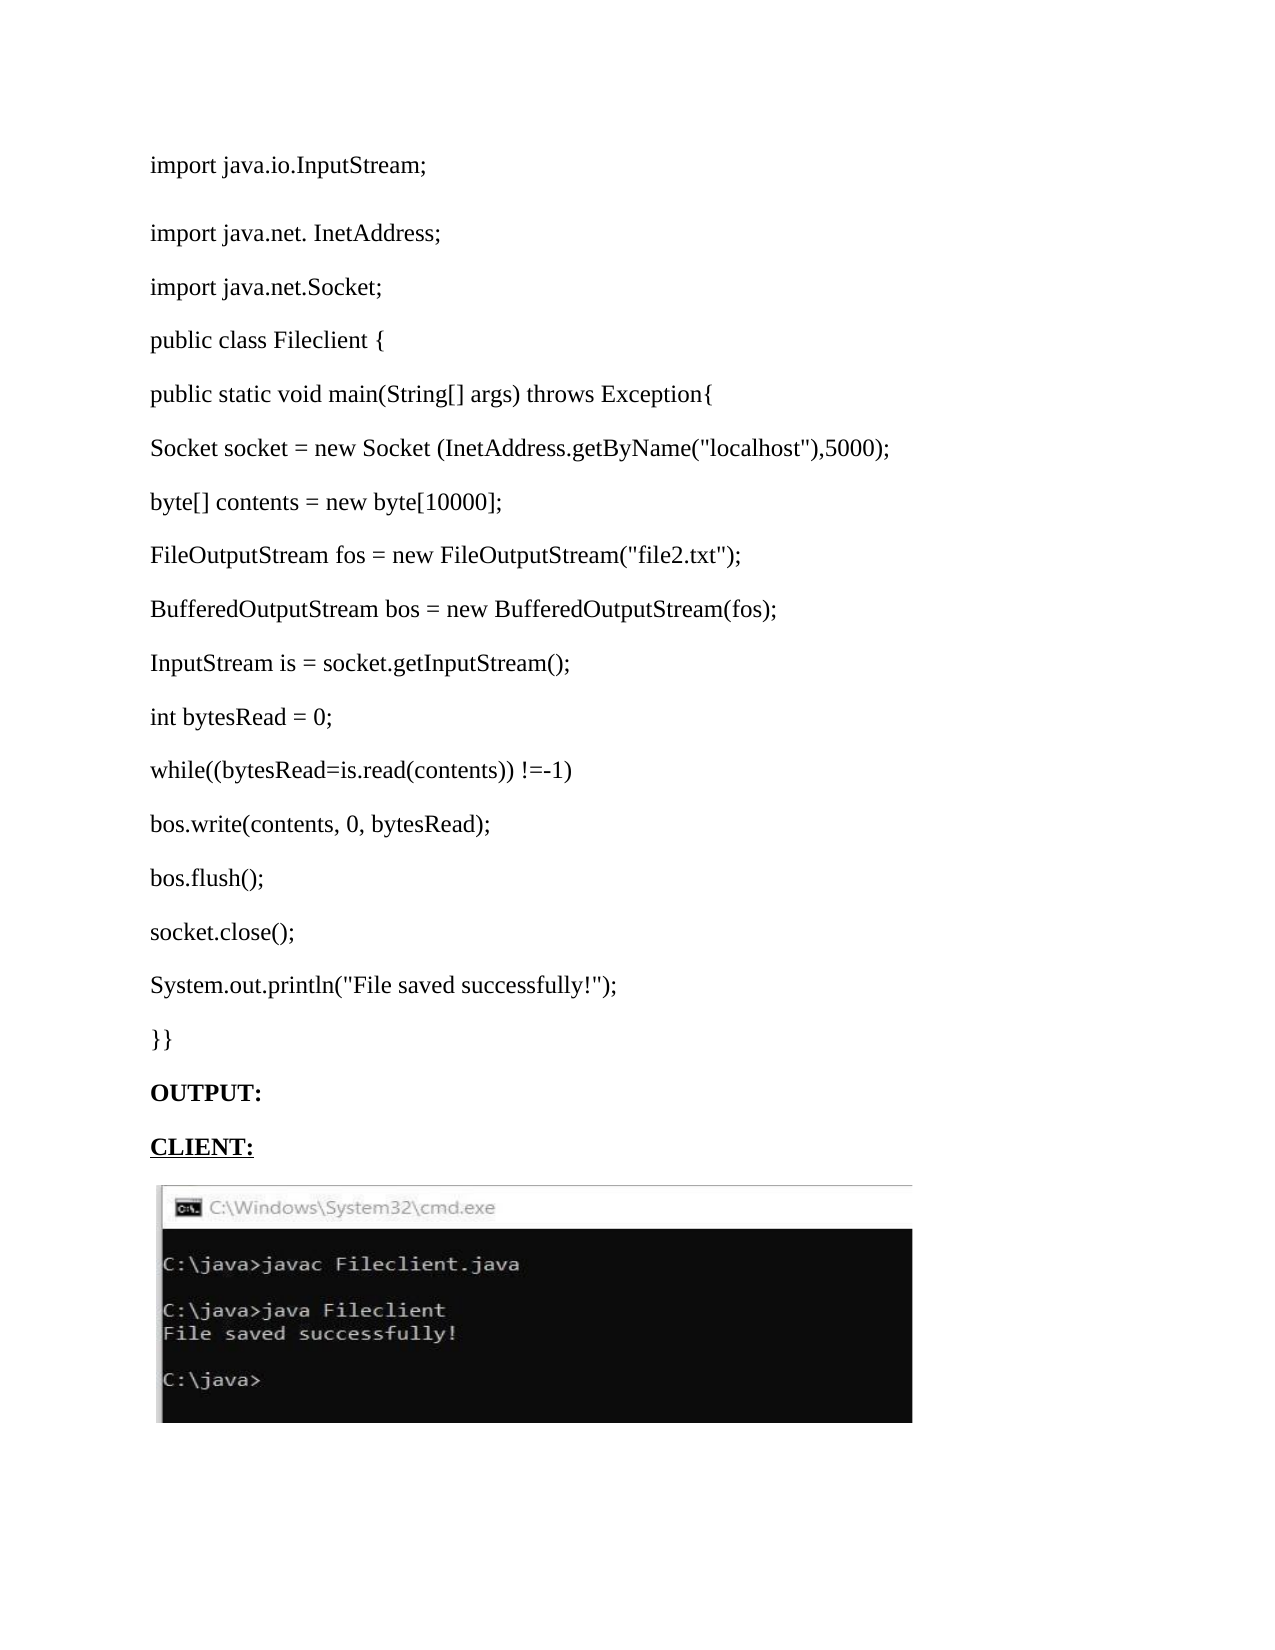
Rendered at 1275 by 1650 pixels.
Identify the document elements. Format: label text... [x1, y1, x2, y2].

text byte[] contents = new byte[10000]; [150, 487, 1125, 516]
text bos.write(contents, 0, bytesRead); [150, 809, 1125, 838]
text public static void main(String[] args) throws Exception{ [150, 379, 1125, 408]
picture [156, 1185, 913, 1423]
text BufferedOutputStream bos = new BufferedOutputStream(fos); [150, 594, 1125, 623]
text import java.net.Socket; [150, 272, 1125, 301]
text InputStream is = socket.getInputStream(); [150, 648, 1125, 677]
text public class Fileclient { [150, 326, 1125, 354]
text }} [150, 1024, 1125, 1053]
text FileOutputStream fos = new FileOutputStream("file2.txt"); [150, 541, 1125, 569]
text bos.flush(); [150, 863, 1125, 892]
text OUTPUT: [150, 1078, 1125, 1107]
text import java.io.InputStream; [150, 150, 1125, 179]
text while((bytesRead=is.read(contents)) !=-1) [150, 756, 1125, 784]
text import java.net. InetAddress; [150, 218, 1125, 247]
text int bytesRead = 0; [150, 702, 1125, 731]
text Socket socket = new Socket (InetAddress.getByName("localhost"),5000); [150, 433, 1125, 462]
text socket.close(); [150, 917, 1125, 946]
text System.out.println("File saved successfully!"); [150, 971, 1125, 999]
text CLIENT: [150, 1132, 1125, 1161]
